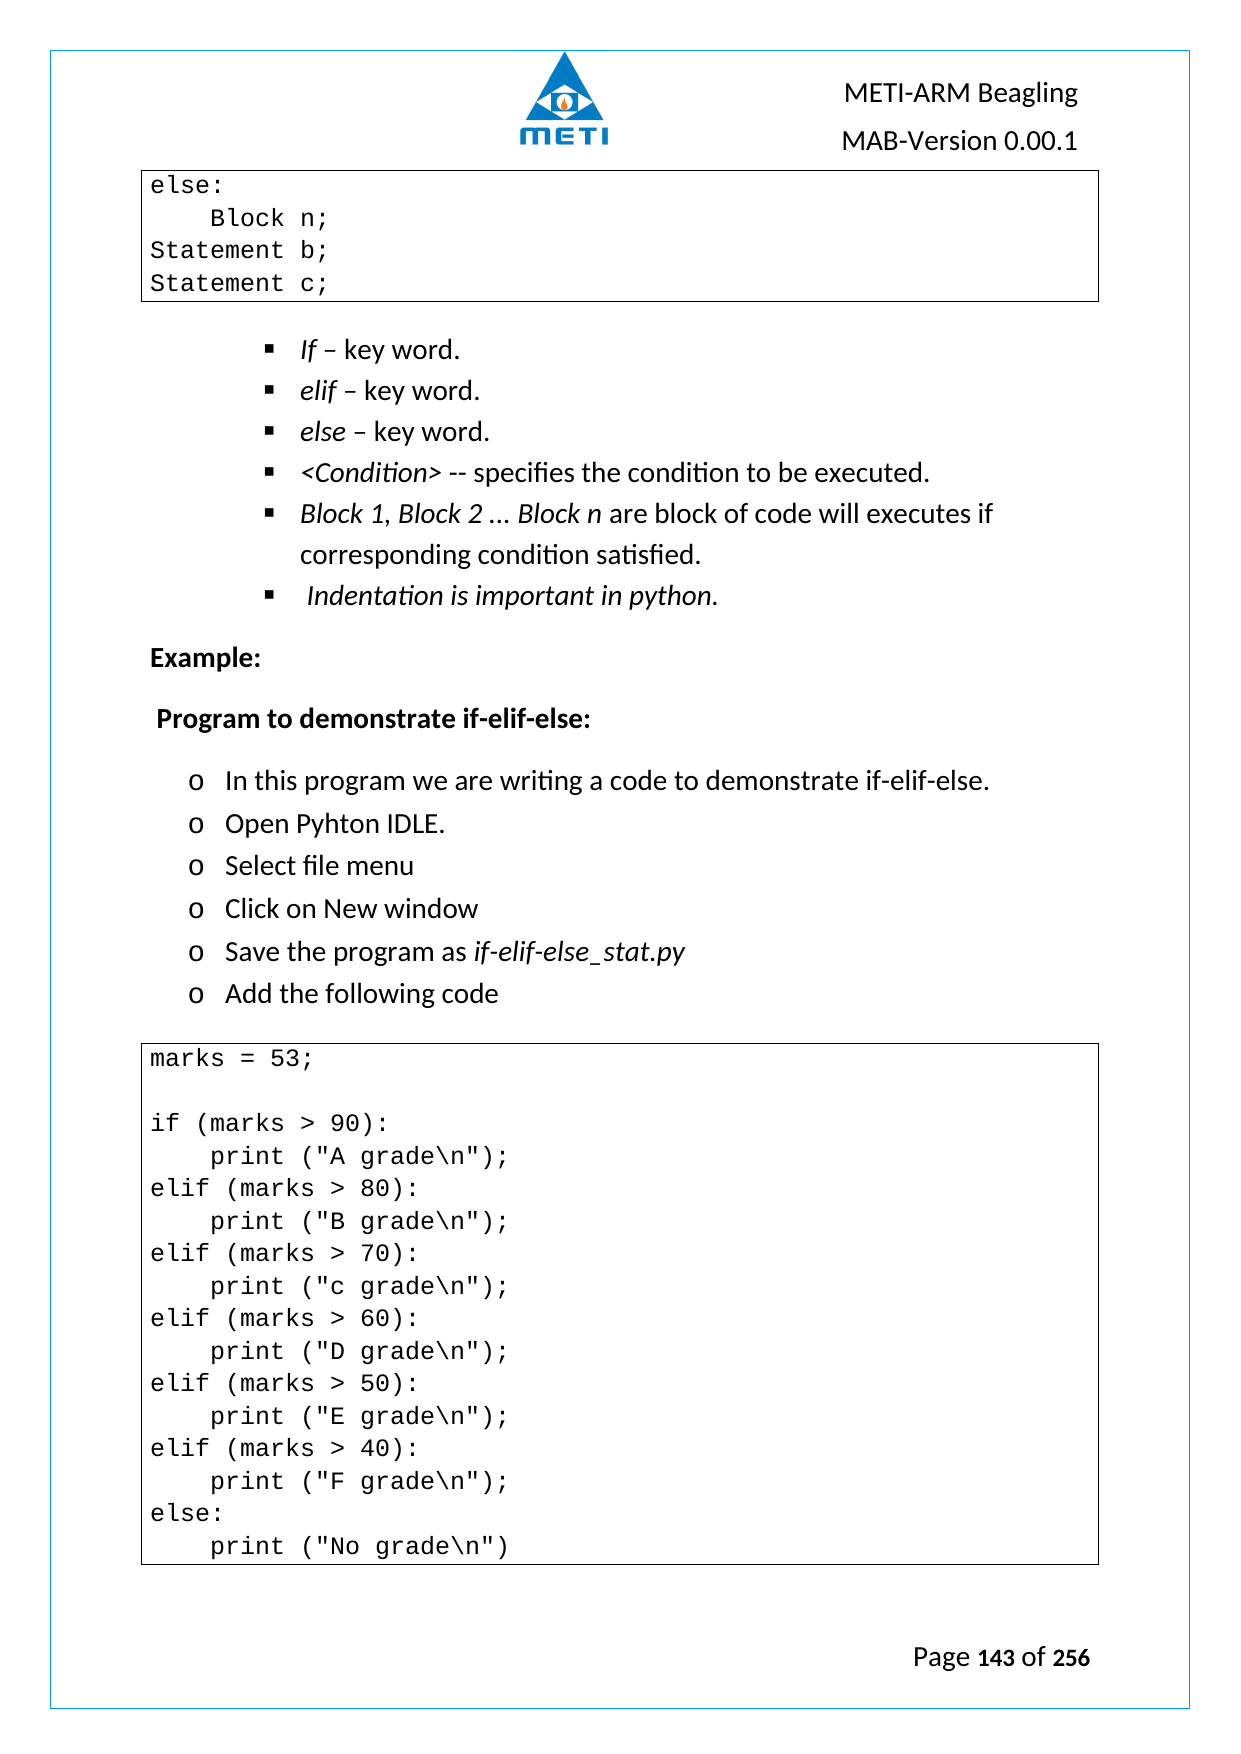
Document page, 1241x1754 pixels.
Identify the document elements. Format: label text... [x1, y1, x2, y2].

text elif (marks > 80): [142, 1173, 1098, 1204]
text elif (marks > 70): [142, 1238, 1098, 1269]
text print ("F grade\n"); [142, 1465, 1098, 1497]
text else: [142, 171, 1098, 201]
list Add the following code [187, 975, 1090, 1012]
text Program to demonstrate if-elif-else: [150, 700, 1090, 736]
text elif (marks > 50): [142, 1368, 1098, 1399]
text if (marks > 90): [142, 1108, 1098, 1139]
text print ("No grade\n") [142, 1530, 1098, 1564]
text else: [142, 1498, 1098, 1529]
list In this program we are writing a code to demonstrate if-elif-else. [187, 762, 1090, 799]
text print ("c grade\n"); [142, 1270, 1098, 1302]
text Statement b; [142, 235, 1098, 266]
text print ("A grade\n"); [142, 1140, 1098, 1172]
list Click on New window [187, 890, 1090, 927]
picture [519, 51, 609, 146]
text print ("D grade\n"); [142, 1335, 1098, 1367]
list Save the program as if-elif-else_stat.py [187, 933, 1090, 970]
list Indentation is important in python. [262, 577, 1090, 612]
list Open Pyhton IDLE. [187, 805, 1090, 842]
list else – key word. [262, 413, 1090, 449]
list <Condition> -- specifies the condition to be executed. [262, 454, 1090, 490]
list elif – key word. [262, 372, 1090, 408]
text elif (marks > 60): [142, 1303, 1098, 1334]
text elif (marks > 40): [142, 1433, 1098, 1464]
list Block 1, Block 2 ... Block n are block of code will executes if corresponding condition satisfied. [262, 495, 1090, 572]
text Block n; [142, 202, 1098, 234]
text Statement c; [142, 267, 1098, 301]
text print ("E grade\n"); [142, 1400, 1098, 1432]
text marks = 53; [142, 1044, 1098, 1074]
text print ("B grade\n"); [142, 1205, 1098, 1237]
list Select file menu [187, 847, 1090, 884]
list If – key word. [262, 331, 1090, 367]
text Example: [150, 639, 1090, 674]
